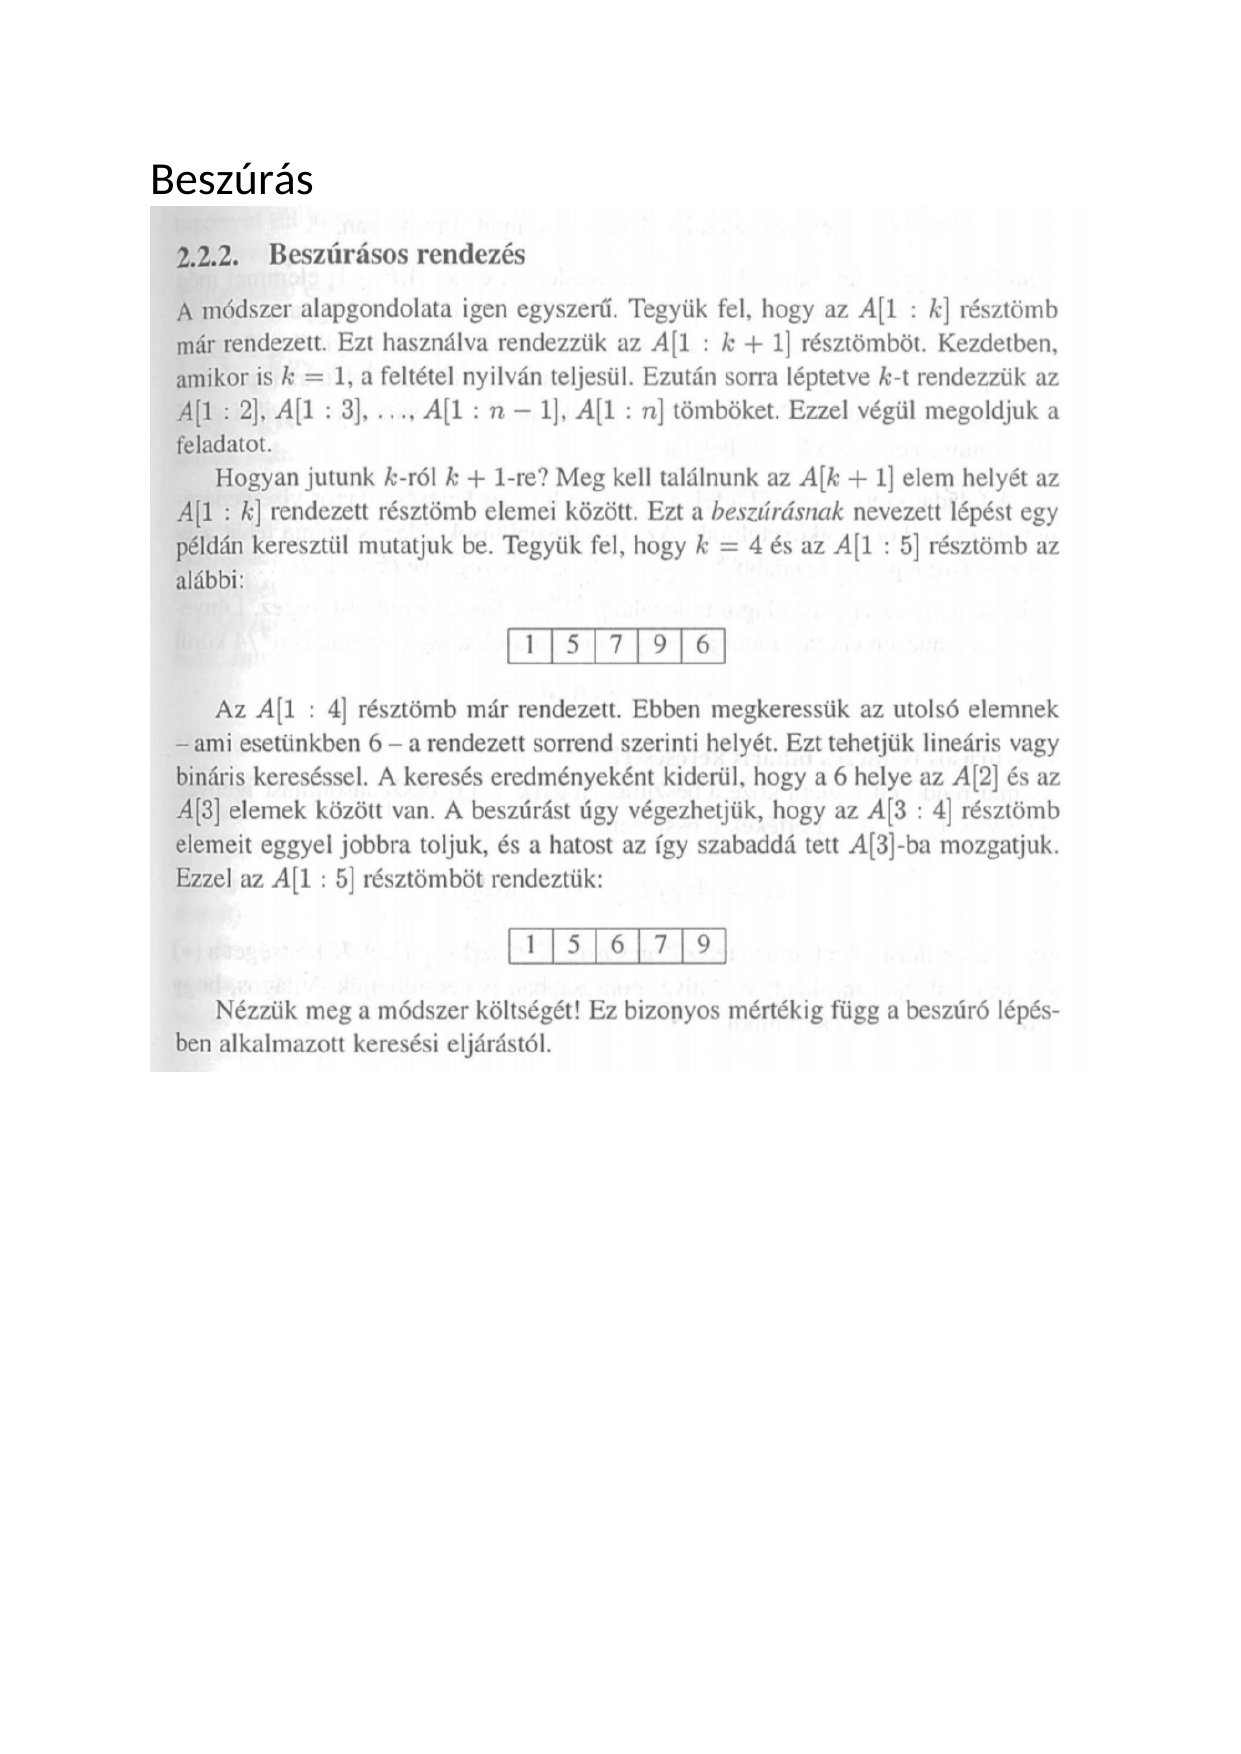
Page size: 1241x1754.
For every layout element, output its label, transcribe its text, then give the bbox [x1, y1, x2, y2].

text Beszúrás [150, 150, 1090, 206]
picture [150, 206, 1091, 1072]
